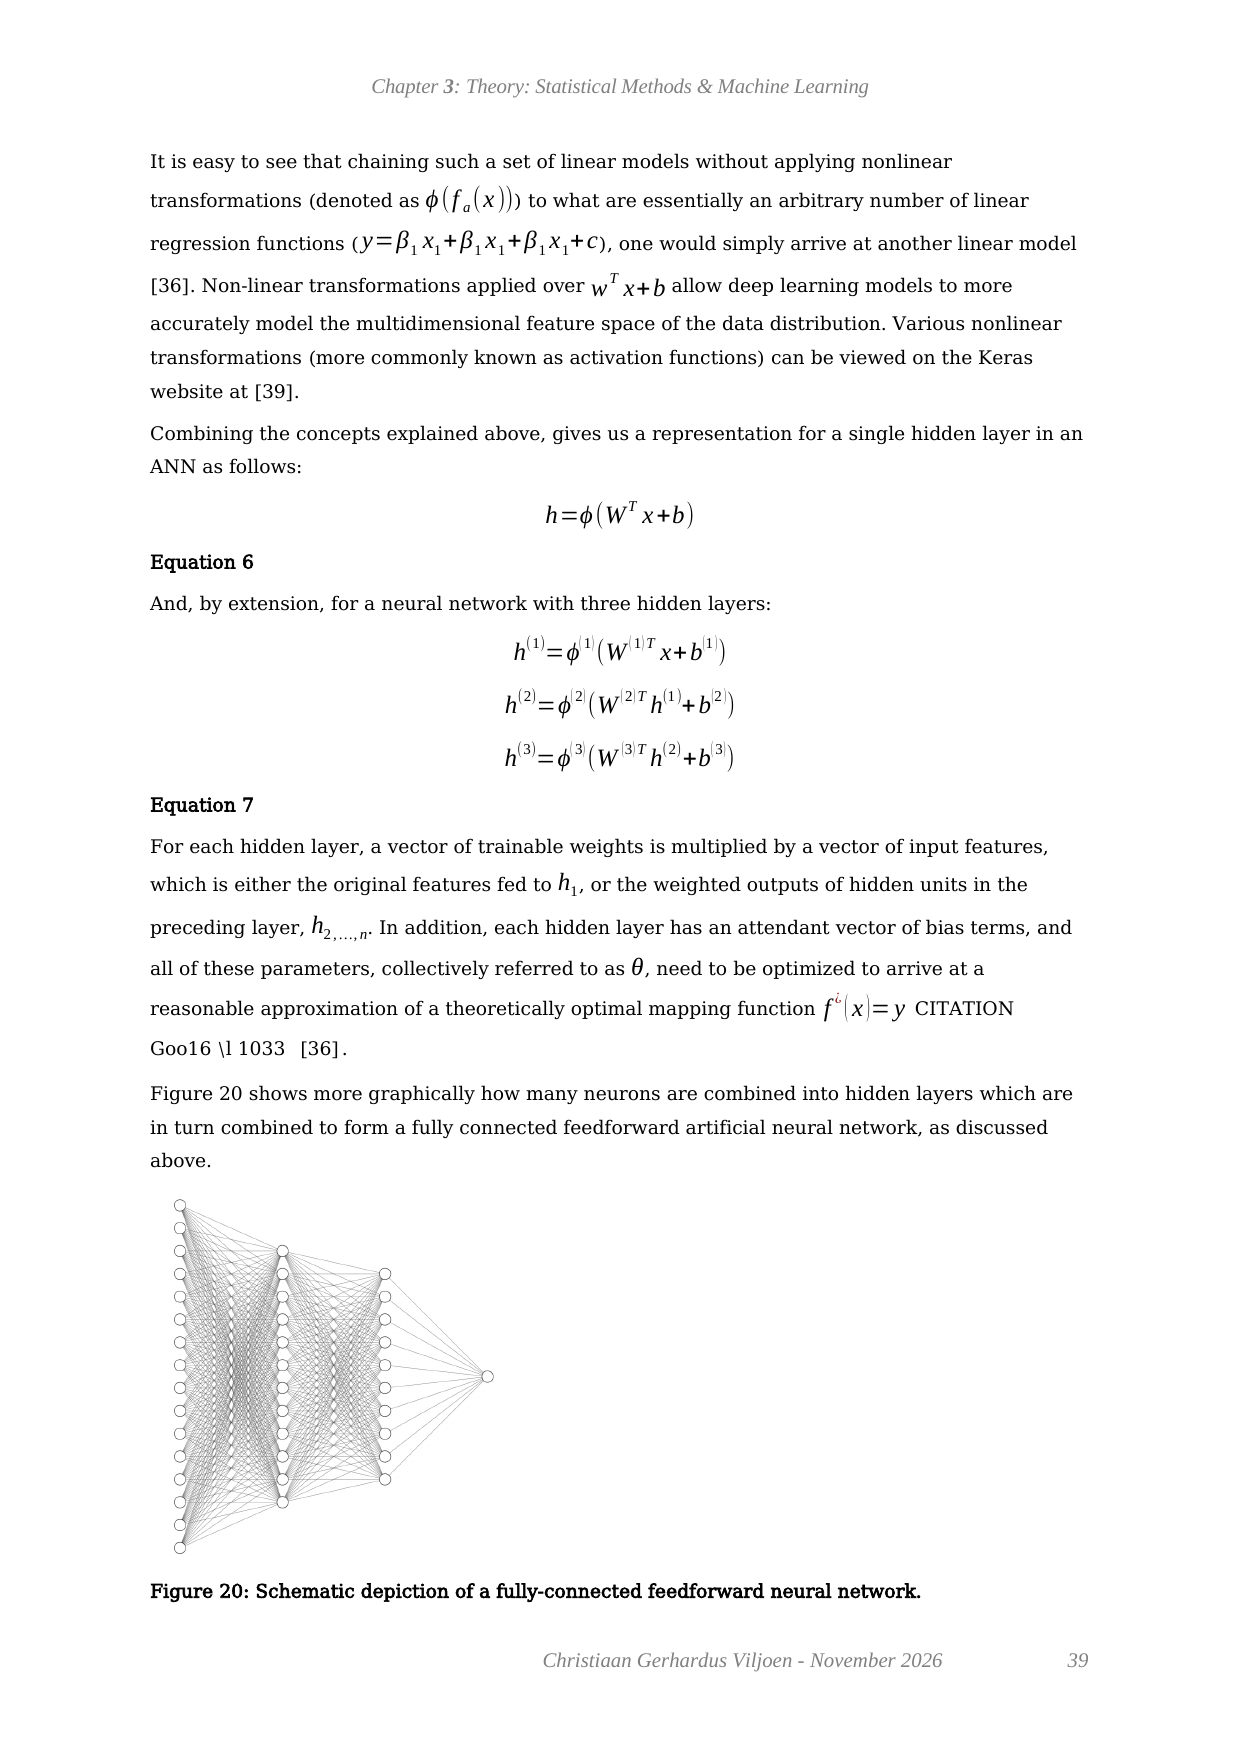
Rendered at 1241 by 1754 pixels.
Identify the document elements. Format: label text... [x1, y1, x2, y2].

picture [150, 1191, 545, 1560]
text For each hidden layer, a vector of trainable weights is multiplied by a vector of input features, which is either the original features fed to , or the weighted outputs of hidden units in the preceding layer, . In addition, each hidden layer has an attendant vector of bias terms, and all of these parameters, collectively referred to as , need to be optimized to arrive at a reasonable approximation of a theoretically optimal mapping function . [150, 835, 1090, 1062]
text Equation 7 [150, 793, 1090, 815]
text Combining the concepts explained above, gives us a representation for a single hidden layer in an ANN as follows: [150, 422, 1090, 478]
text Figure 17 shows more graphically how many neurons are combined into hidden layers which are in turn combined to form a fully connected feedforward artificial neural network, as discussed above. [150, 1082, 1090, 1172]
text Equation 6 [150, 550, 1090, 572]
text And, by extension, for a neural network with three hidden layers: [150, 592, 1090, 614]
text Figure 20: Schematic depiction of a fully-connected feedforward neural network. [150, 1579, 1090, 1601]
text It is easy to see that chaining such a set of linear models without applying nonlinear transformations (denoted as ) to what are essentially an arbitrary number of linear regression functions (), one would simply arrive at another linear model . Non-linear transformations applied over allow deep learning models to more accurately model the multidimensional feature space of the data distribution. Various nonlinear transformations (more commonly known as activation functions) can be viewed on the Keras website at . [150, 150, 1090, 402]
